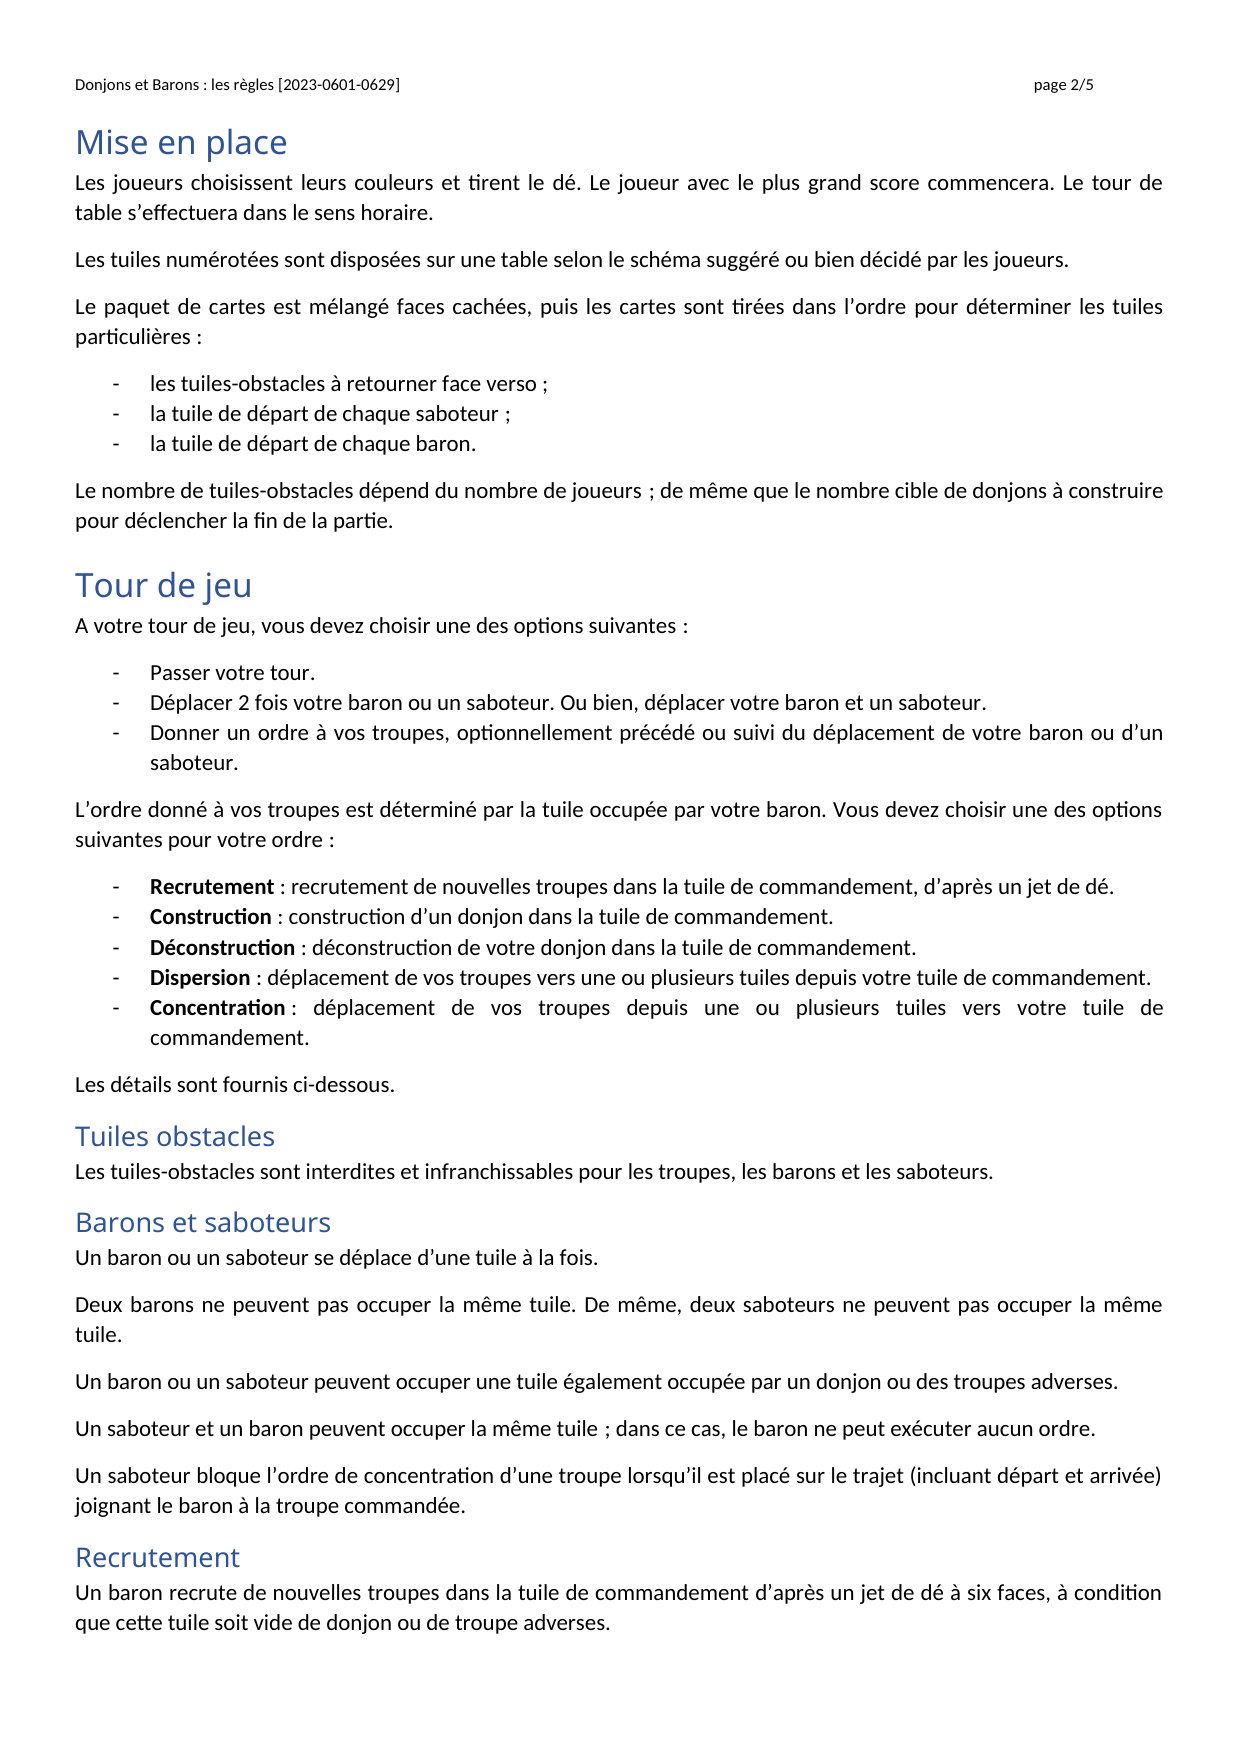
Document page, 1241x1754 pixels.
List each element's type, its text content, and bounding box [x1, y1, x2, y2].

list les tuiles-obstacles à retourner face verso ; [112, 369, 1165, 397]
list Recrutement : recrutement de nouvelles troupes dans la tuile de commandement, d’après un jet de dé. [112, 872, 1165, 900]
text Les tuiles numérotées sont disposées sur une table selon le schéma suggéré ou bien décidé par les joueurs. [75, 245, 1165, 273]
subtitle Tuiles obstacles [75, 1117, 1165, 1154]
text Le paquet de cartes est mélangé faces cachées, puis les cartes sont tirées dans l’ordre pour déterminer les tuiles particulières : [75, 292, 1165, 350]
text Un saboteur bloque l’ordre de concentration d’une troupe lorsqu’il est placé sur le trajet (incluant départ et arrivée) joignant le baron à la troupe commandée. [75, 1461, 1165, 1519]
text Deux barons ne peuvent pas occuper la même tuile. De même, deux saboteurs ne peuvent pas occuper la même tuile. [75, 1290, 1165, 1348]
subtitle Tour de jeu [75, 562, 1165, 607]
text Un baron ou un saboteur peuvent occuper une tuile également occupée par un donjon ou des troupes adverses. [75, 1367, 1165, 1395]
subtitle Barons et saboteurs [75, 1204, 1165, 1241]
text Les détails sont fournis ci-dessous. [75, 1070, 1165, 1098]
subtitle Mise en place [75, 119, 1165, 164]
list Passer votre tour. [112, 658, 1165, 686]
text Un saboteur et un baron peuvent occuper la même tuile ; dans ce cas, le baron ne peut exécuter aucun ordre. [75, 1414, 1165, 1442]
list la tuile de départ de chaque baron. [112, 429, 1165, 457]
text A votre tour de jeu, vous devez choisir une des options suivantes : [75, 611, 1165, 639]
text Les tuiles-obstacles sont interdites et infranchissables pour les troupes, les barons et les saboteurs. [75, 1157, 1165, 1185]
subtitle Recrutement [75, 1538, 1165, 1575]
text Un baron ou un saboteur se déplace d’une tuile à la fois. [75, 1243, 1165, 1271]
list Déplacer 2 fois votre baron ou un saboteur. Ou bien, déplacer votre baron et un saboteur. [112, 688, 1165, 716]
list Construction : construction d’un donjon dans la tuile de commandement. [112, 902, 1165, 930]
text Les joueurs choisissent leurs couleurs et tirent le dé. Le joueur avec le plus grand score commencera. Le tour de table s’effectuera dans le sens horaire. [75, 168, 1165, 226]
list la tuile de départ de chaque saboteur ; [112, 399, 1165, 427]
list Concentration : déplacement de vos troupes depuis une ou plusieurs tuiles vers votre tuile de commandement. [112, 993, 1165, 1051]
text Le nombre de tuiles-obstacles dépend du nombre de joueurs ; de même que le nombre cible de donjons à construire pour déclencher la fin de la partie. [75, 476, 1165, 534]
list Donner un ordre à vos troupes, optionnellement précédé ou suivi du déplacement de votre baron ou d’un saboteur. [112, 718, 1165, 776]
text L’ordre donné à vos troupes est déterminé par la tuile occupée par votre baron. Vous devez choisir une des options suivantes pour votre ordre : [75, 795, 1165, 853]
list Dispersion : déplacement de vos troupes vers une ou plusieurs tuiles depuis votre tuile de commandement. [112, 963, 1165, 991]
list Déconstruction : déconstruction de votre donjon dans la tuile de commandement. [112, 933, 1165, 961]
text Un baron recrute de nouvelles troupes dans la tuile de commandement d’après un jet de dé à six faces, à condition que cette tuile soit vide de donjon ou de troupe adverses. [75, 1578, 1165, 1636]
